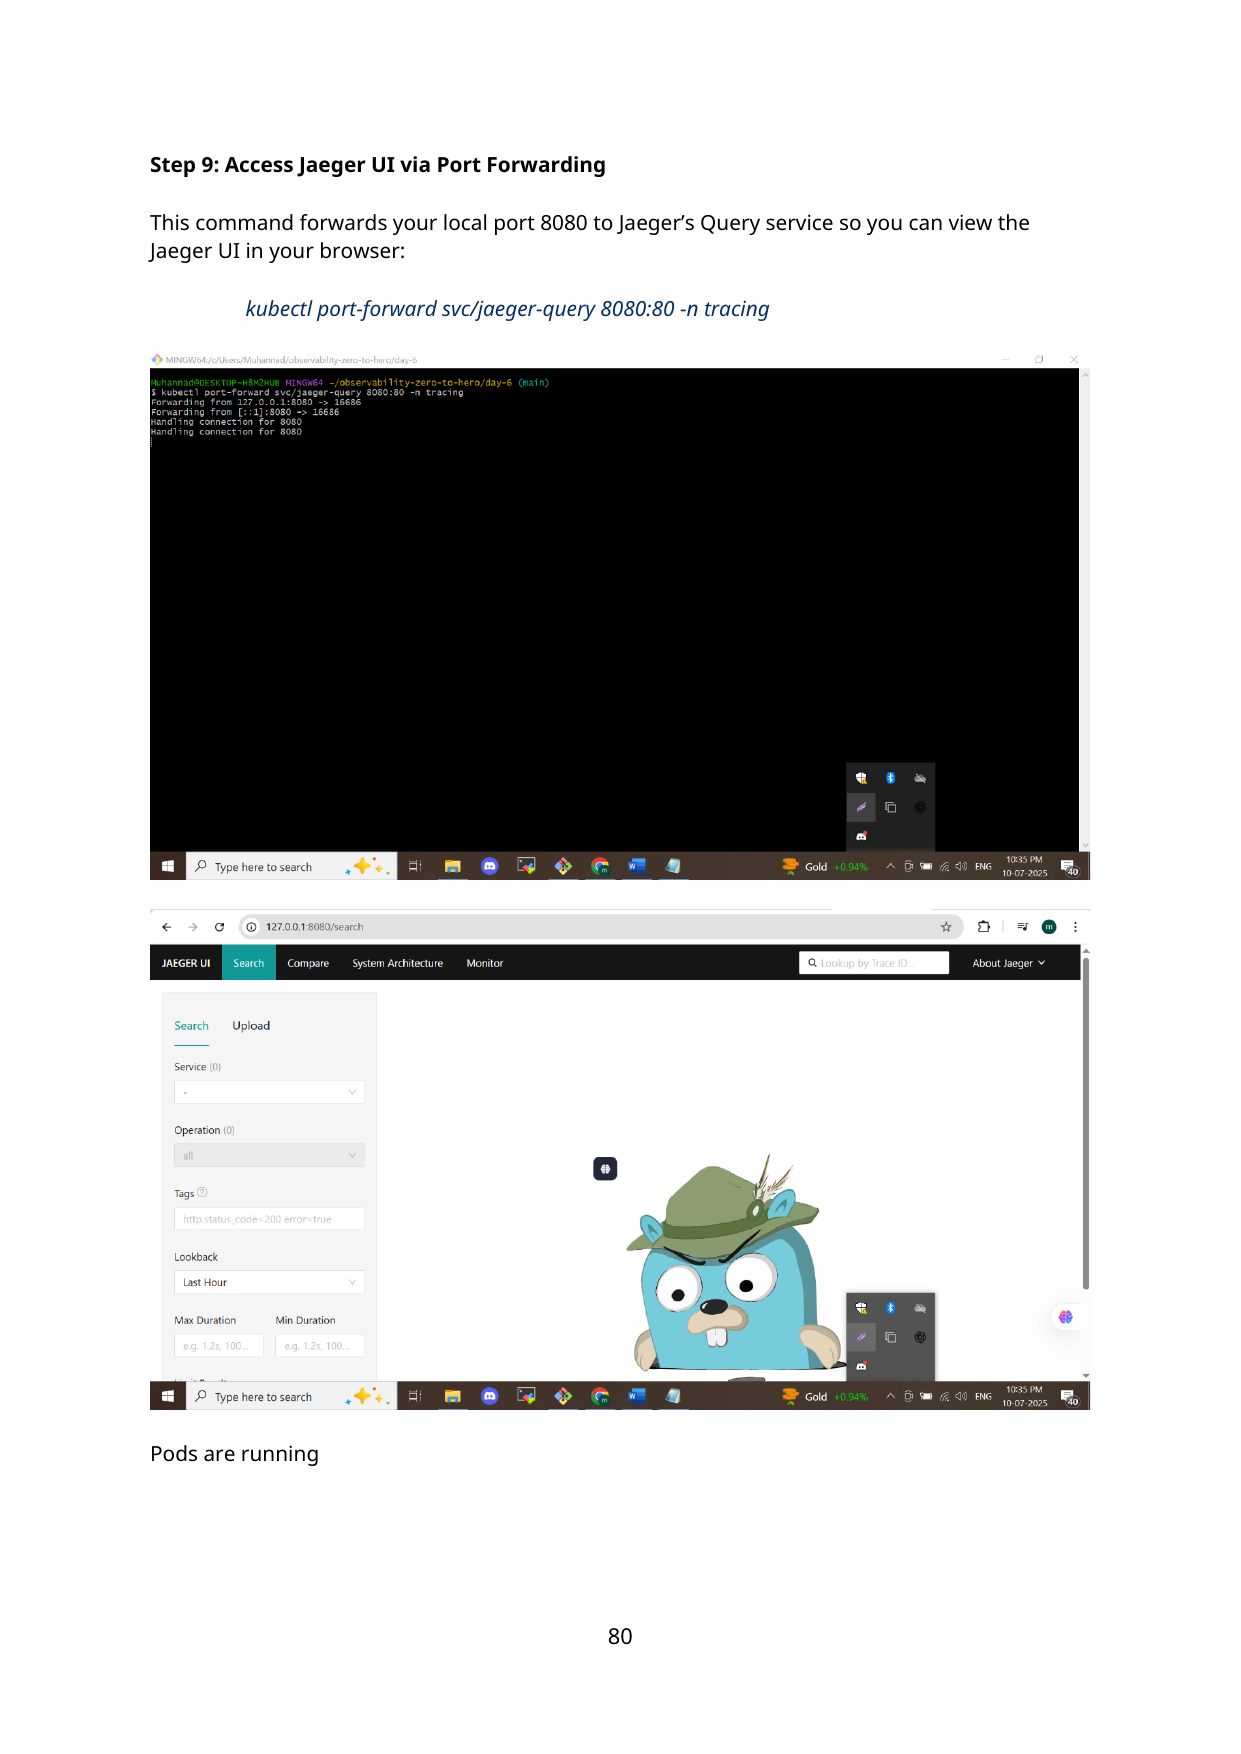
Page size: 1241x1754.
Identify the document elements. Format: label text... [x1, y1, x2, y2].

text Pods are running [150, 1439, 1090, 1467]
picture [150, 351, 1091, 880]
text This command forwards your local port 8080 to Jaeger’s Query service so you can view the Jaeger UI in your browser: [150, 208, 1090, 264]
text kubectl port-forward svc/jaeger-query 8080:80 -n tracing [245, 294, 1090, 322]
picture [150, 909, 1091, 1410]
text Step 9: Access Jaeger UI via Port Forwarding [150, 150, 1090, 178]
